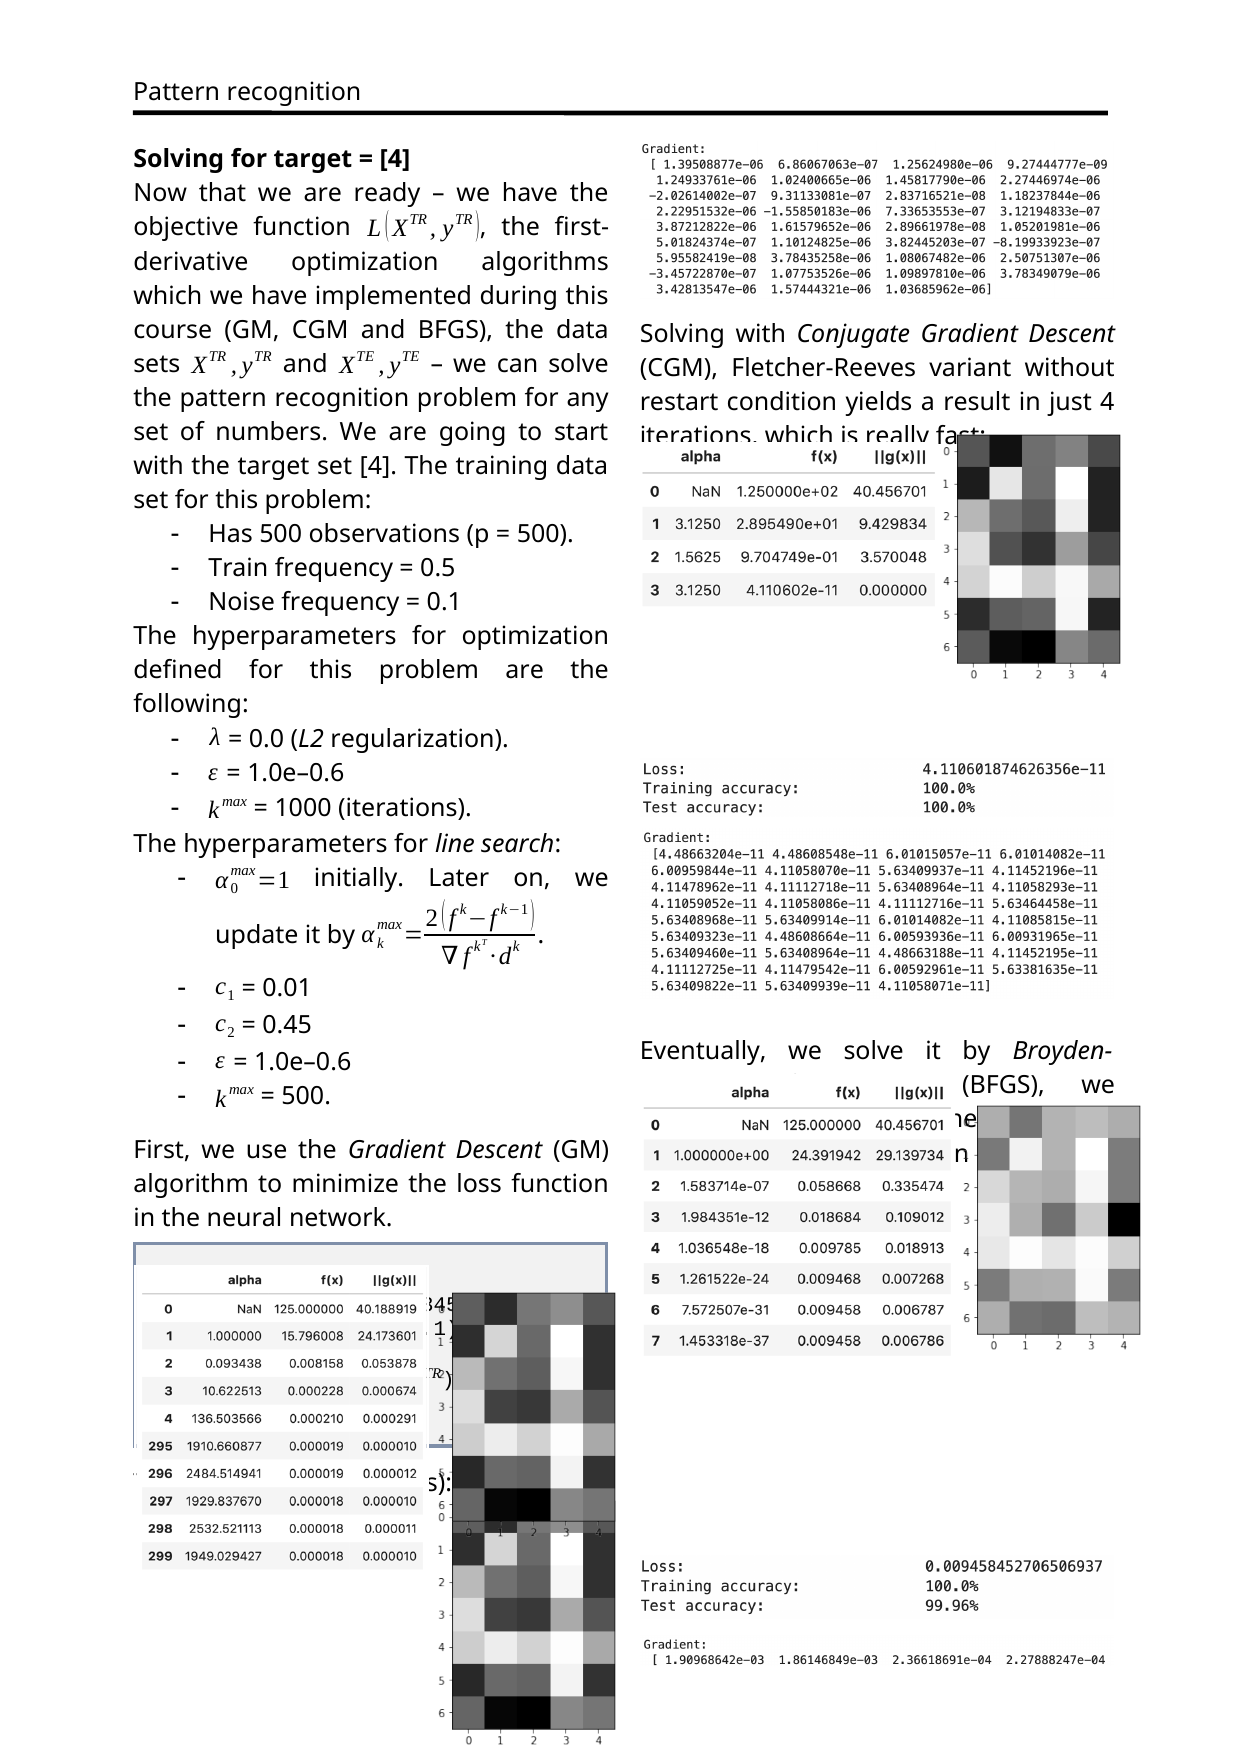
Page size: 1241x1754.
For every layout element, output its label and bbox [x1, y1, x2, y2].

picture [639, 1555, 1114, 1619]
picture [639, 141, 1114, 299]
picture [639, 1635, 1114, 1666]
picture [639, 424, 1130, 688]
picture [136, 1267, 427, 1574]
picture [639, 1074, 1150, 1359]
picture [639, 758, 1114, 817]
picture [430, 1282, 625, 1754]
picture [639, 828, 1114, 999]
